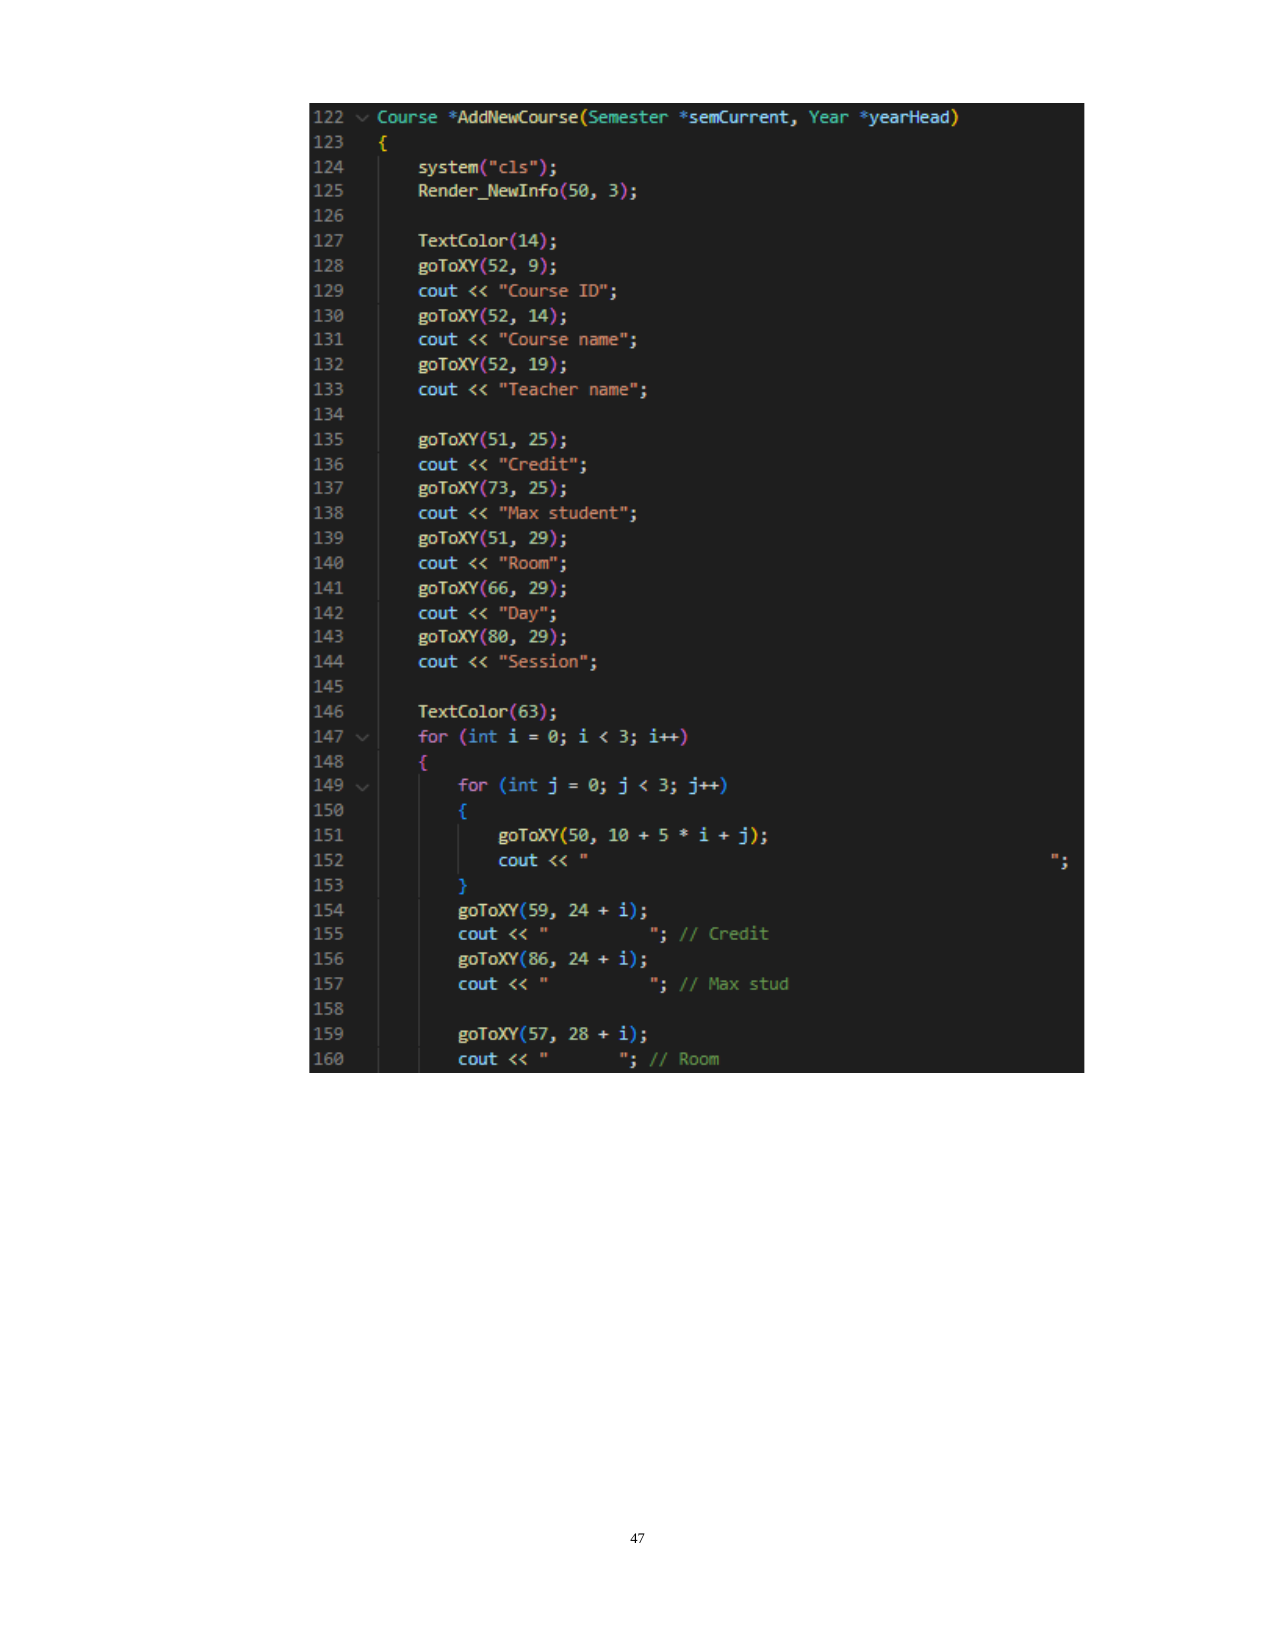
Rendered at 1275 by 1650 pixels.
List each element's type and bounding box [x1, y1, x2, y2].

picture [309, 103, 1085, 1073]
